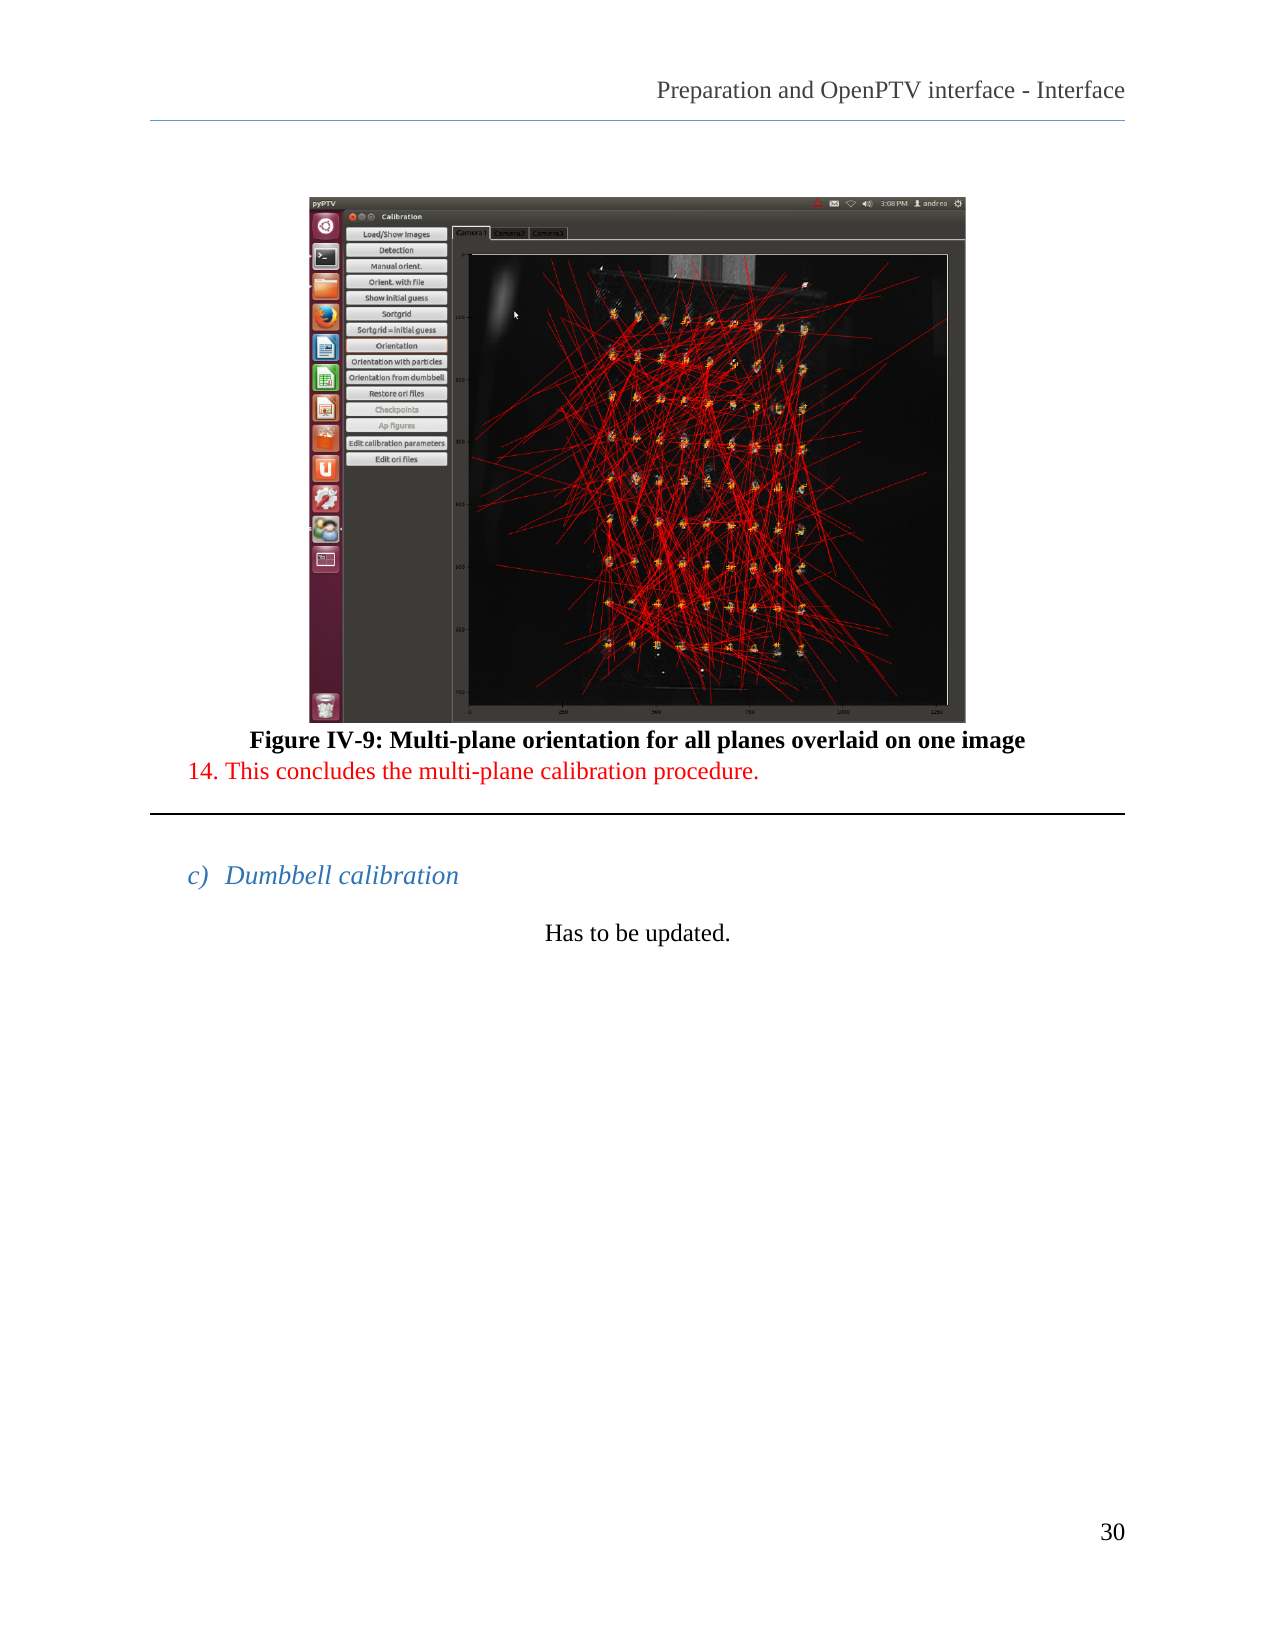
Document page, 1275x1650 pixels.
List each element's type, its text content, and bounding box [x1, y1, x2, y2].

list This concludes the multi-plane calibration procedure. [187, 756, 1125, 785]
text Figure IV-9: Multi-plane orientation for all planes overlaid on one image [150, 725, 1125, 754]
text Has to be updated. [150, 918, 1125, 947]
subtitle Dumbbell calibration [187, 859, 1125, 891]
picture [309, 197, 966, 723]
